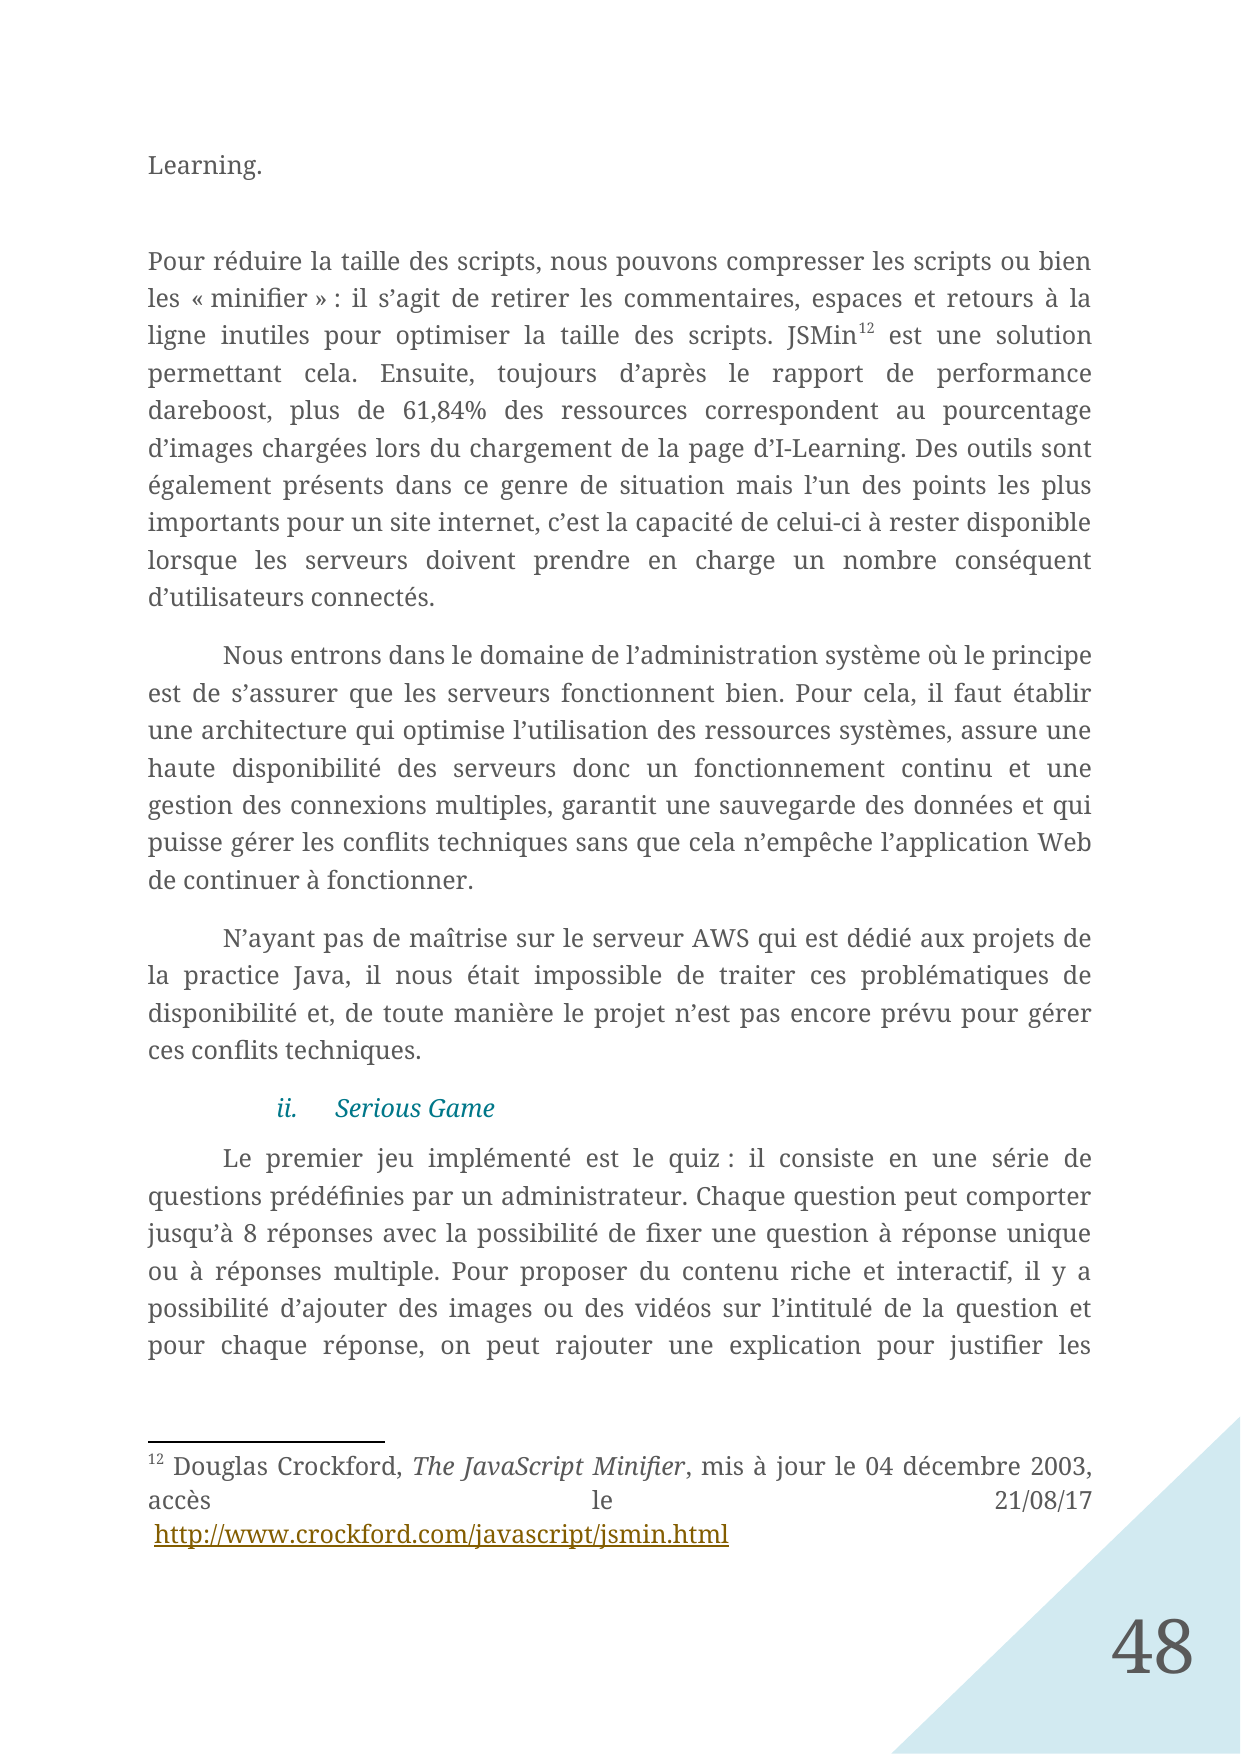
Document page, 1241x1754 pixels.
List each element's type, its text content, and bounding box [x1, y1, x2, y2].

subtitle Serious Game [298, 1091, 1093, 1125]
text N’ayant pas de maîtrise sur le serveur AWS qui est dédié aux projets de la practice Java, il nous était impossible de traiter ces problématiques de disponibilité et, de toute manière le projet n’est pas encore prévu pour gérer ces conflits techniques. [148, 921, 1093, 1067]
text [148, 1141, 1093, 1362]
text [148, 148, 1093, 219]
text Pour réduire la taille des scripts, nous pouvons compresser les scripts ou bien les « minifier » : il s’agit de retirer les commentaires, espaces et retours à la ligne inutiles pour optimiser la taille des scripts. JSMin est une solution permettant cela. Ensuite, toujours d’après le rapport de performance dareboost, plus de 61,84% des ressources correspondent au pourcentage d’images chargées lors du chargement de la page d’I-Learning. Des outils sont également présents dans ce genre de situation mais l’un des points les plus importants pour un site internet, c’est la capacité de celui-ci à rester disponible lorsque les serveurs doivent prendre en charge un nombre conséquent d’utilisateurs connectés. [148, 243, 1093, 614]
text Nous entrons dans le domaine de l’administration système où le principe est de s’assurer que les serveurs fonctionnent bien. Pour cela, il faut établir une architecture qui optimise l’utilisation des ressources systèmes, assure une haute disponibilité des serveurs donc un fonctionnement continu et une gestion des connexions multiples, garantit une sauvegarde des données et qui puisse gérer les conflits techniques sans que cela n’empêche l’application Web de continuer à fonctionner. [148, 638, 1093, 896]
